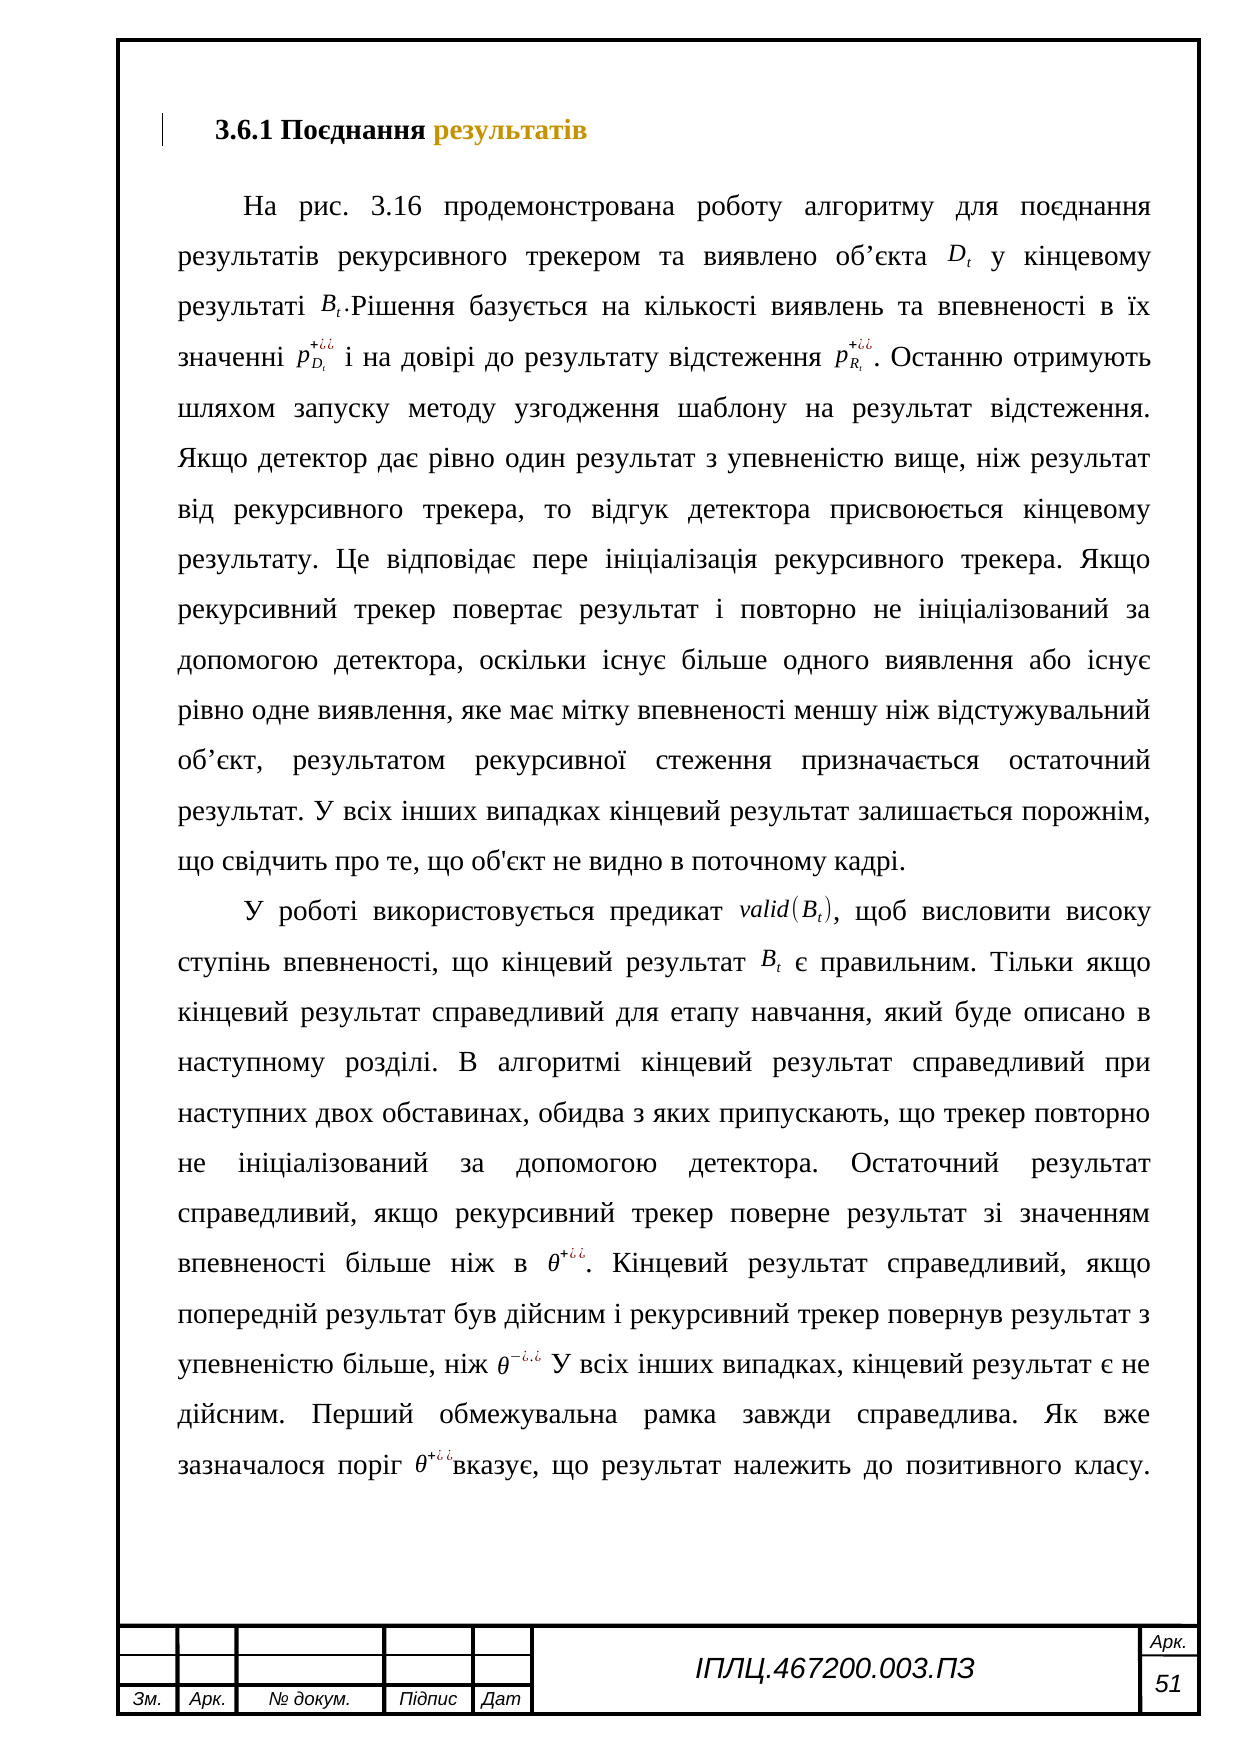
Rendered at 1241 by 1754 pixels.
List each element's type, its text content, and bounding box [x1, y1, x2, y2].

subtitle Поєднання результатів [215, 112, 1152, 146]
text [177, 893, 1152, 1480]
text На рис. 3.16 продемонстрована роботу алгоритму для поєднання результатів рекурсивного трекером та виявлено об’єкта у кінцевому результаті Рішення базується на кількості виявлень та впевненості в їх значенні і на довірі до результату відстеження . Останню отримують шляхом запуску методу узгодження шаблону на результат відстеження. Якщо детектор дає рівно один результат з упевненістю вище, ніж результат від рекурсивного трекера, то відгук детектора присвоюється кінцевому результату. Це відповідає пере ініціалізація рекурсивного трекера. Якщо рекурсивний трекер повертає результат і повторно не ініціалізований за допомогою детектора, оскільки існує більше одного виявлення або існує рівно одне виявлення, яке має мітку впевненості меншу ніж відстужувальний об’єкт, результатом рекурсивної стеження призначається остаточний результат. У всіх інших випадках кінцевий результат залишається порожнім, що свідчить про те, що об'єкт не видно в поточному кадрі. [177, 188, 1152, 877]
